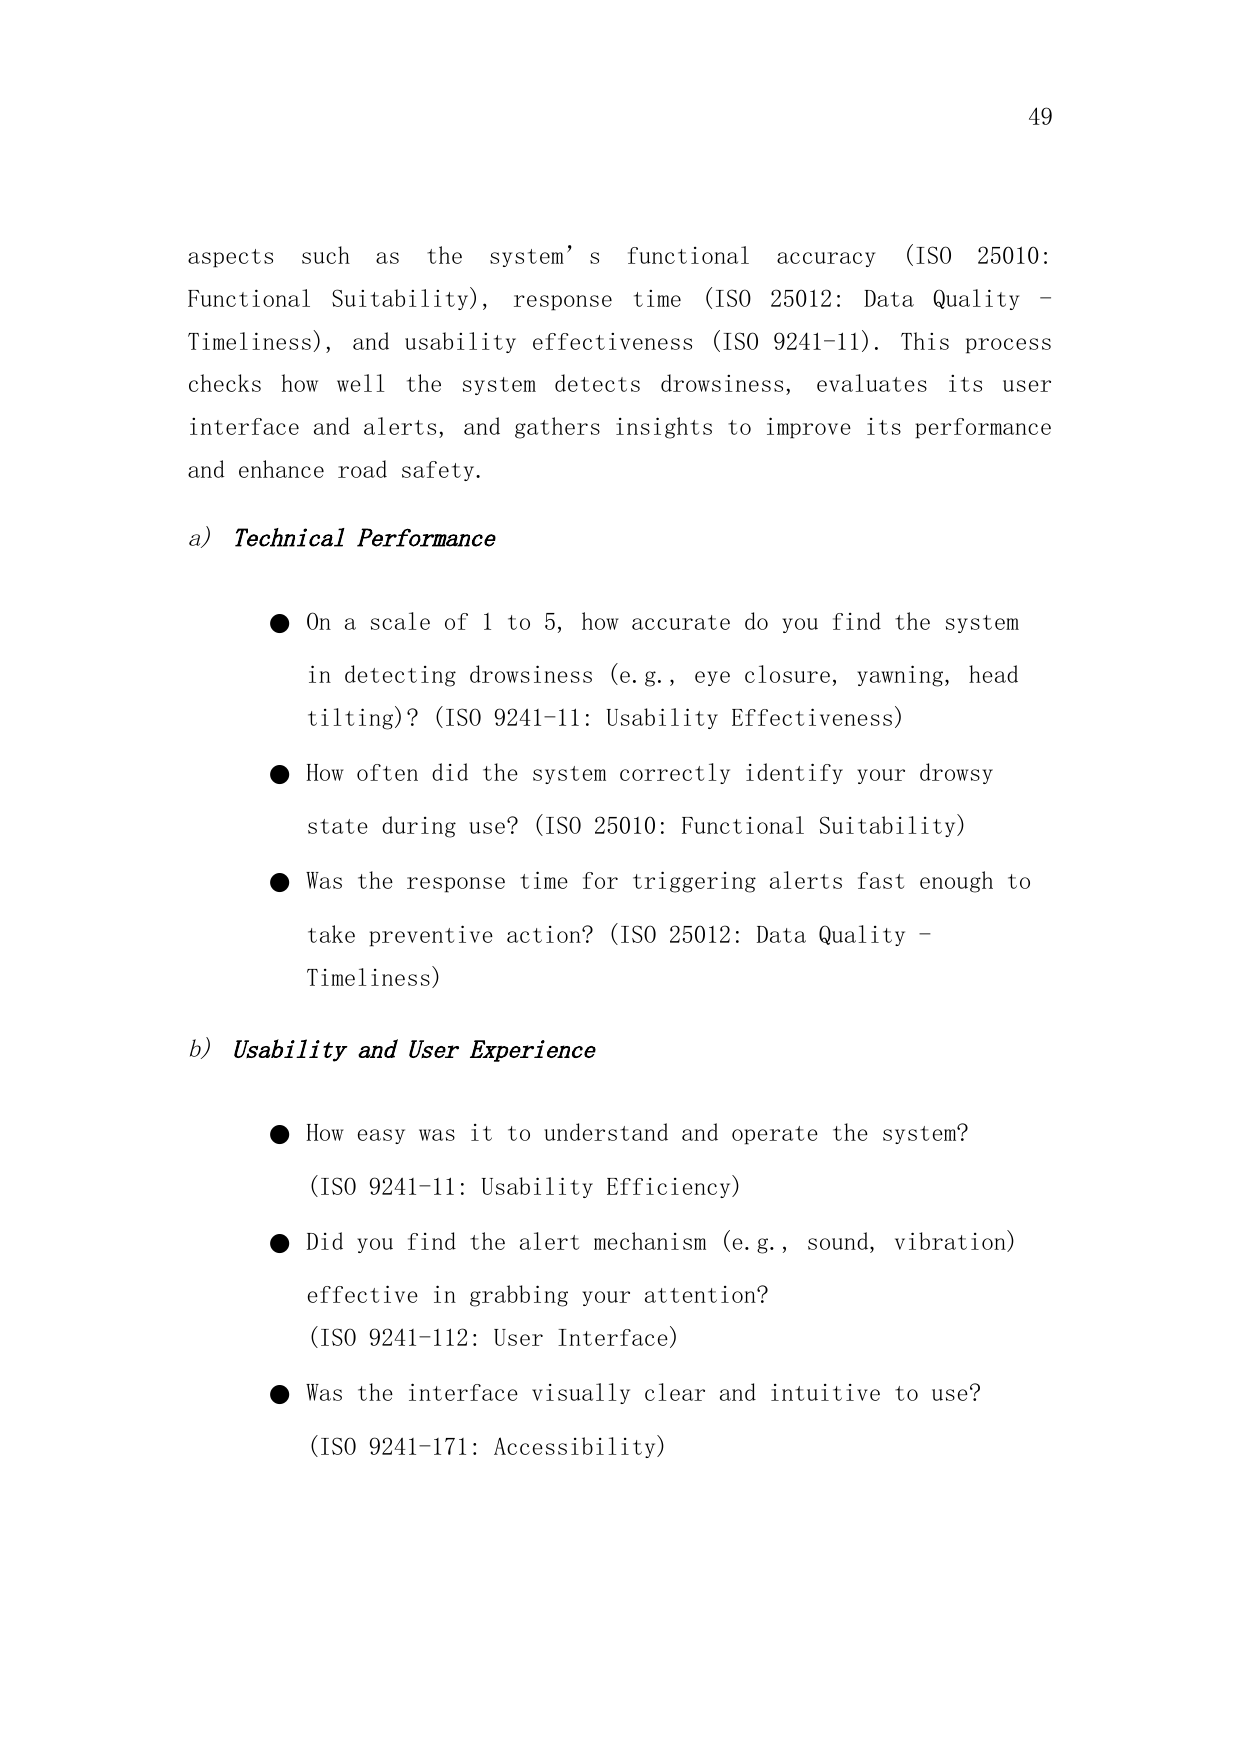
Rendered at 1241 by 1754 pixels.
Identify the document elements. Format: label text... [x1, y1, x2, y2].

list Was the interface visually clear and intuitive to use? (ISO 9241-171: Accessibility) [269, 1364, 1053, 1458]
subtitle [187, 239, 1053, 482]
list On a scale of 1 to 5, how accurate do you find the system in detecting drowsiness (e.g., eye closure, yawning, head tilting)? (ISO 9241-11: Usability Effectiveness) [269, 593, 1053, 730]
subtitle Technical Performance [187, 521, 1053, 550]
subtitle Usability and User Experience [187, 1033, 1053, 1061]
list How easy was it to understand and operate the system? (ISO 9241-11: Usability Efficiency) [269, 1105, 1053, 1199]
list How often did the system correctly identify your drowsy state during use? (ISO 25010: Functional Suitability) [269, 744, 1053, 838]
list Did you find the alert mechanism (e.g., sound, vibration) effective in grabbing your attention? (ISO 9241-112: User Interface) [269, 1213, 1053, 1350]
list Was the response time for triggering alerts fast enough to take preventive action? (ISO 25012: Data Quality - Timeliness) [269, 853, 1053, 989]
